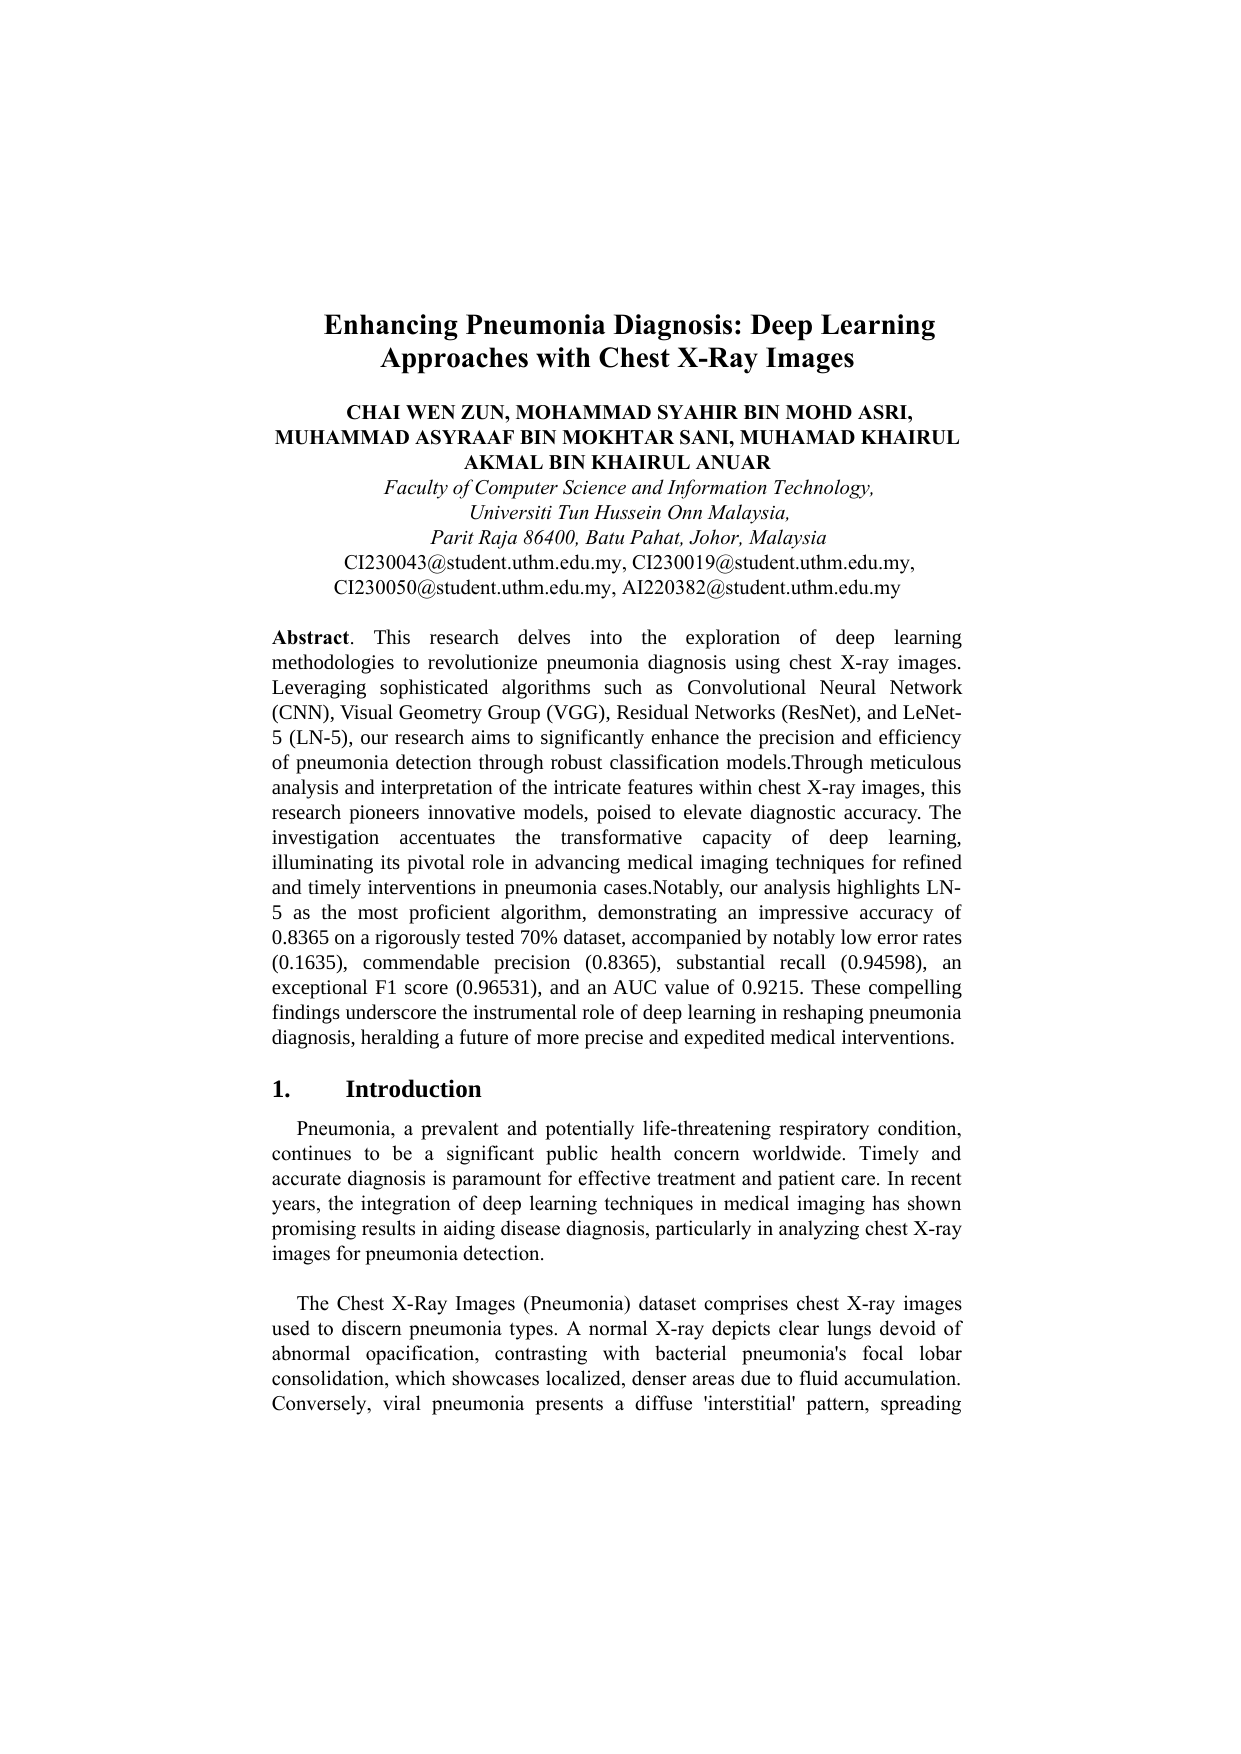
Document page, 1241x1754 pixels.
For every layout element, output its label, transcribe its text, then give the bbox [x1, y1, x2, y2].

text CHAI WEN ZUN, MOHAMMAD SYAHIR BIN MOHD ASRI, MUHAMMAD ASYRAAF BIN MOKHTAR SANI, MUHAMAD KHAIRUL AKMAL BIN KHAIRUL ANUAR [272, 399, 963, 474]
subtitle 1. Introduction [272, 1074, 963, 1103]
text Pneumonia, a prevalent and potentially life-threatening respiratory condition, continues to be a significant public health concern worldwide. Timely and accurate diagnosis is paramount for effective treatment and patient care. In recent years, the integration of deep learning techniques in medical imaging has shown promising results in aiding disease diagnosis, particularly in analyzing chest X-ray images for pneumonia detection. [272, 1115, 963, 1265]
subtitle Universiti Tun Hussein Onn Malaysia, [272, 499, 963, 524]
subtitle Faculty of Computer Science and Information Technology, [272, 474, 963, 499]
subtitle Parit Raja 86400, Batu Pahat, Johor, Malaysia [272, 524, 963, 549]
text Enhancing Pneumonia Diagnosis: Deep Learning Approaches with Chest X-Ray Images [272, 307, 963, 374]
text CI230043@student.uthm.edu.my, CI230019@student.uthm.edu.my, CI230050@student.uthm.edu.my, AI220382@student.uthm.edu.my [272, 549, 963, 599]
text Abstract. This research delves into the exploration of deep learning methodologies to revolutionize pneumonia diagnosis using chest X-ray images. Leveraging sophisticated algorithms such as Convolutional Neural Network (CNN), Visual Geometry Group (VGG), Residual Networks (ResNet), and LeNet-5 (LN-5), our research aims to significantly enhance the precision and efficiency of pneumonia detection through robust classification models.Through meticulous analysis and interpretation of the intricate features within chest X-ray images, this research pioneers innovative models, poised to elevate diagnostic accuracy. The investigation accentuates the transformative capacity of deep learning, illuminating its pivotal role in advancing medical imaging techniques for refined and timely interventions in pneumonia cases.Notably, our analysis highlights LN-5 as the most proficient algorithm, demonstrating an impressive accuracy of 0.8365 on a rigorously tested 70% dataset, accompanied by notably low error rates (0.1635), commendable precision (0.8365), substantial recall (0.94598), an exceptional F1 score (0.96531), and an AUC value of 0.9215. These compelling findings underscore the instrumental role of deep learning in reshaping pneumonia diagnosis, heralding a future of more precise and expedited medical interventions. [272, 624, 963, 1049]
